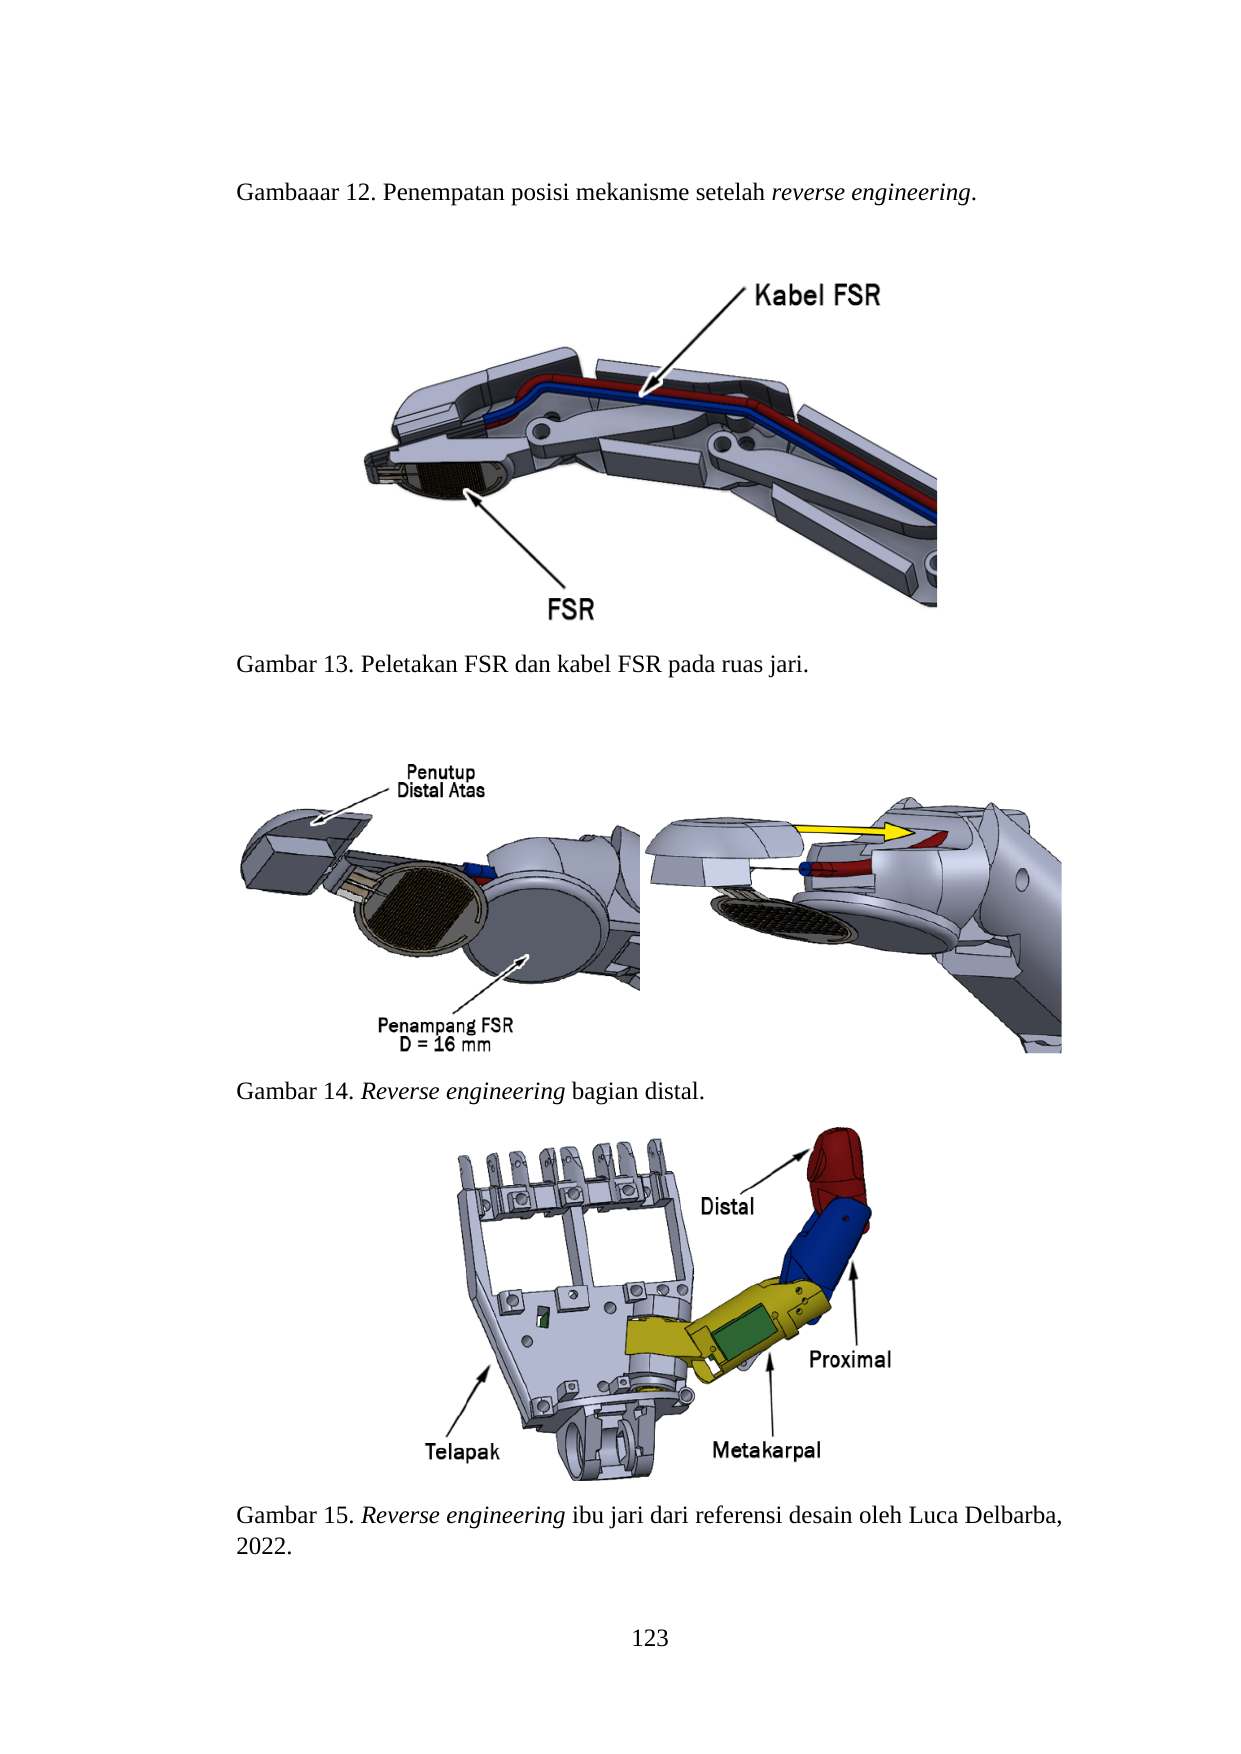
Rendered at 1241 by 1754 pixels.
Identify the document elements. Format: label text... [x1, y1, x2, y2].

picture [237, 745, 1062, 1058]
text Gambar 13. Peletakan FSR dan kabel FSR pada ruas jari. [236, 649, 1063, 678]
text Gambar 15. Reverse engineering ibu jari dari referensi desain oleh Luca Delbarba, 2022. [236, 1500, 1063, 1560]
picture [362, 272, 938, 631]
picture [405, 1123, 894, 1481]
text Gambaaar 12. Penempatan posisi mekanisme setelah reverse engineering. [236, 177, 1063, 206]
text Gambar 14. Reverse engineering bagian distal. [236, 1076, 1063, 1105]
